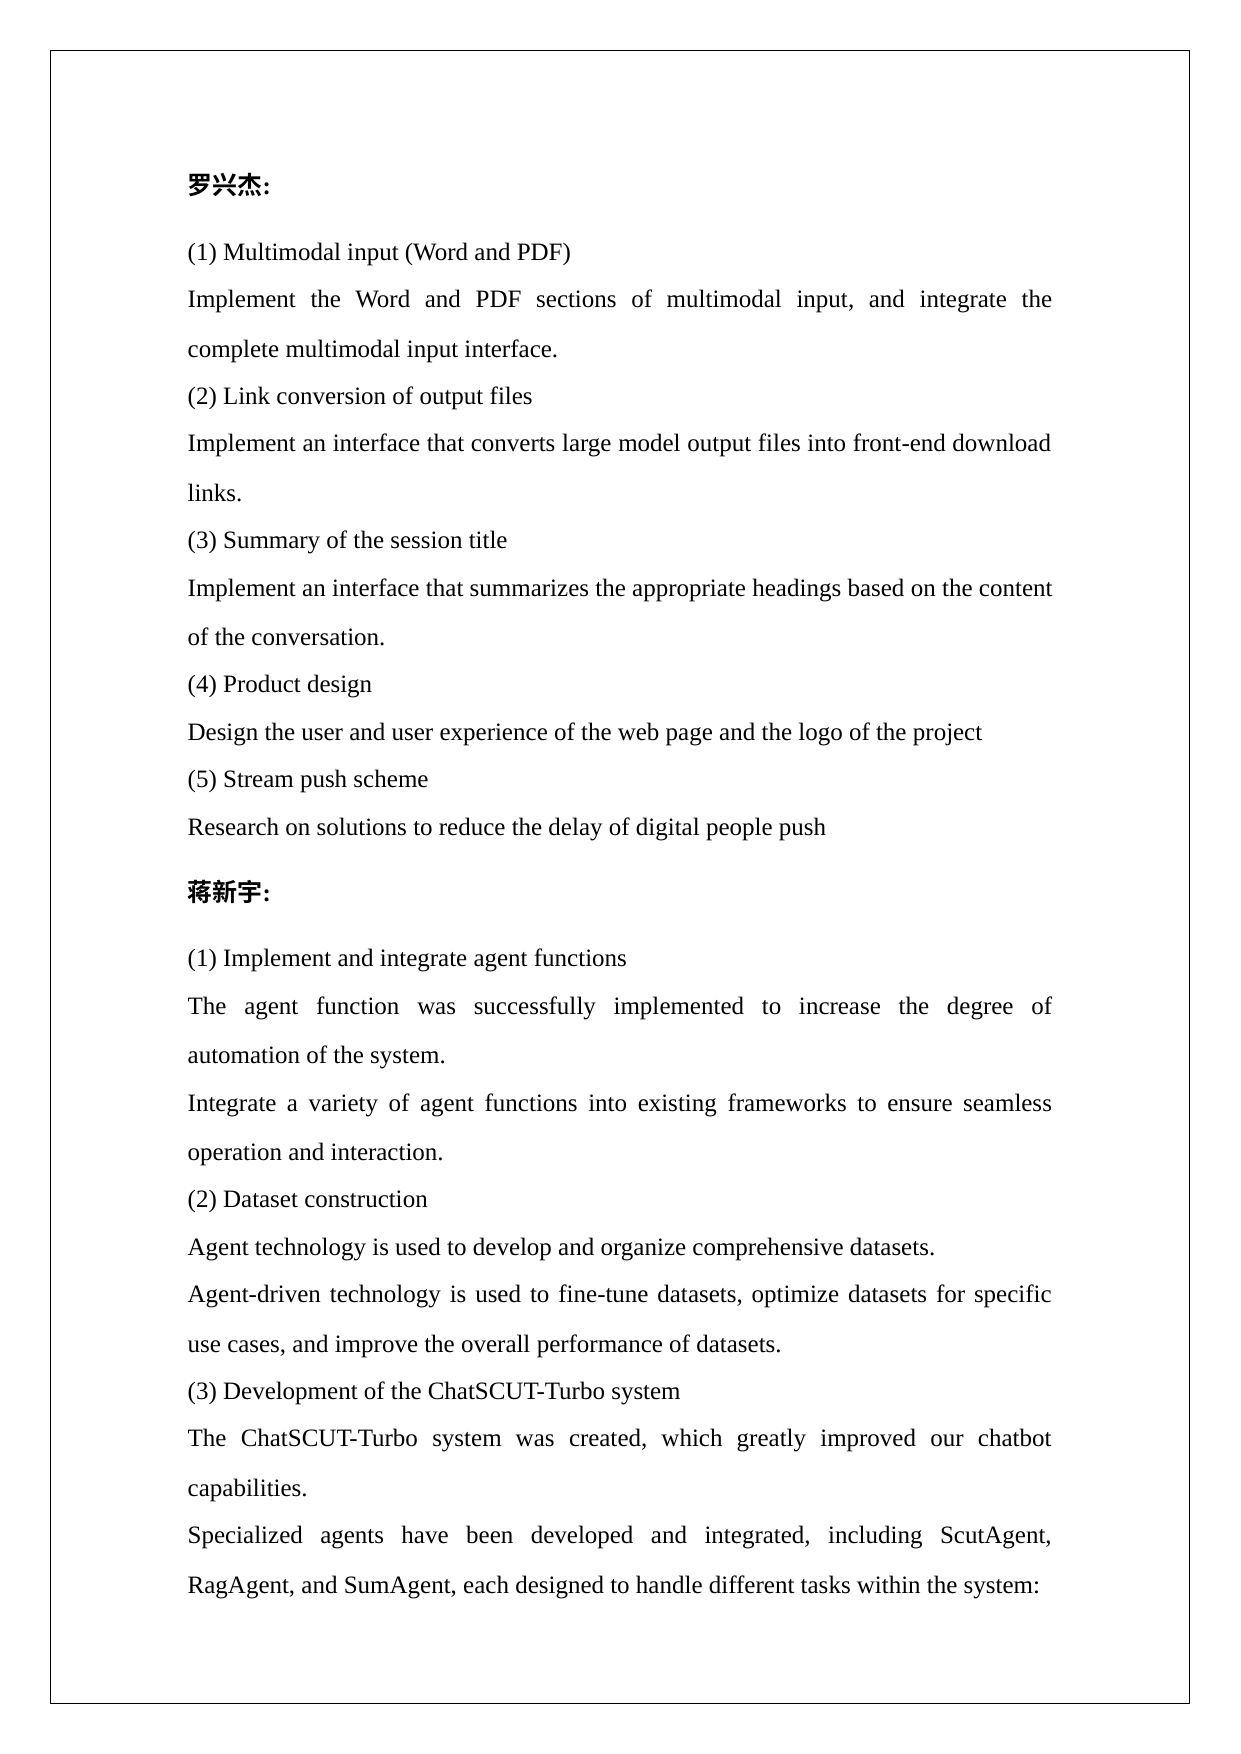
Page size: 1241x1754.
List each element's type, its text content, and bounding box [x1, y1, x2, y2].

text Agent technology is used to develop and organize comprehensive datasets. [187, 1230, 1053, 1263]
text Agent-driven technology is used to fine-tune datasets, optimize datasets for specific use cases, and improve the overall performance of datasets. [187, 1277, 1053, 1360]
text (3) Development of the ChatSCUT-Turbo system [187, 1374, 1053, 1407]
text Implement the Word and PDF sections of multimodal input, and integrate the complete multimodal input interface. [187, 282, 1053, 364]
text Design the user and user experience of the web page and the logo of the project [187, 715, 1053, 748]
text Implement an interface that summarizes the appropriate headings based on the content of the conversation. [187, 571, 1053, 653]
text (3) Summary of the session title [187, 523, 1053, 556]
text Implement an interface that converts large model output files into front-end download links. [187, 426, 1053, 509]
text (2) Dataset construction [187, 1182, 1053, 1215]
text (2) Link conversion of output files [187, 379, 1053, 412]
text (4) Product design [187, 667, 1053, 701]
text (5) Stream push scheme [187, 762, 1053, 795]
text Research on solutions to reduce the delay of digital people push [187, 810, 1053, 843]
text 罗兴杰: [187, 151, 1053, 217]
text 蒋新宇: [187, 857, 1053, 923]
text The agent function was successfully implemented to increase the degree of automation of the system. [187, 989, 1053, 1071]
text (1) Implement and integrate agent functions [187, 941, 1053, 974]
text Specialized agents have been developed and integrated, including ScutAgent, RagAgent, and SumAgent, each designed to handle different tasks within the system: [187, 1518, 1053, 1601]
text Integrate a variety of agent functions into existing frameworks to ensure seamless operation and interaction. [187, 1086, 1053, 1168]
text The ChatSCUT-Turbo system was created, which greatly improved our chatbot capabilities. [187, 1421, 1053, 1504]
text (1) Multimodal input (Word and PDF) [187, 235, 1053, 268]
